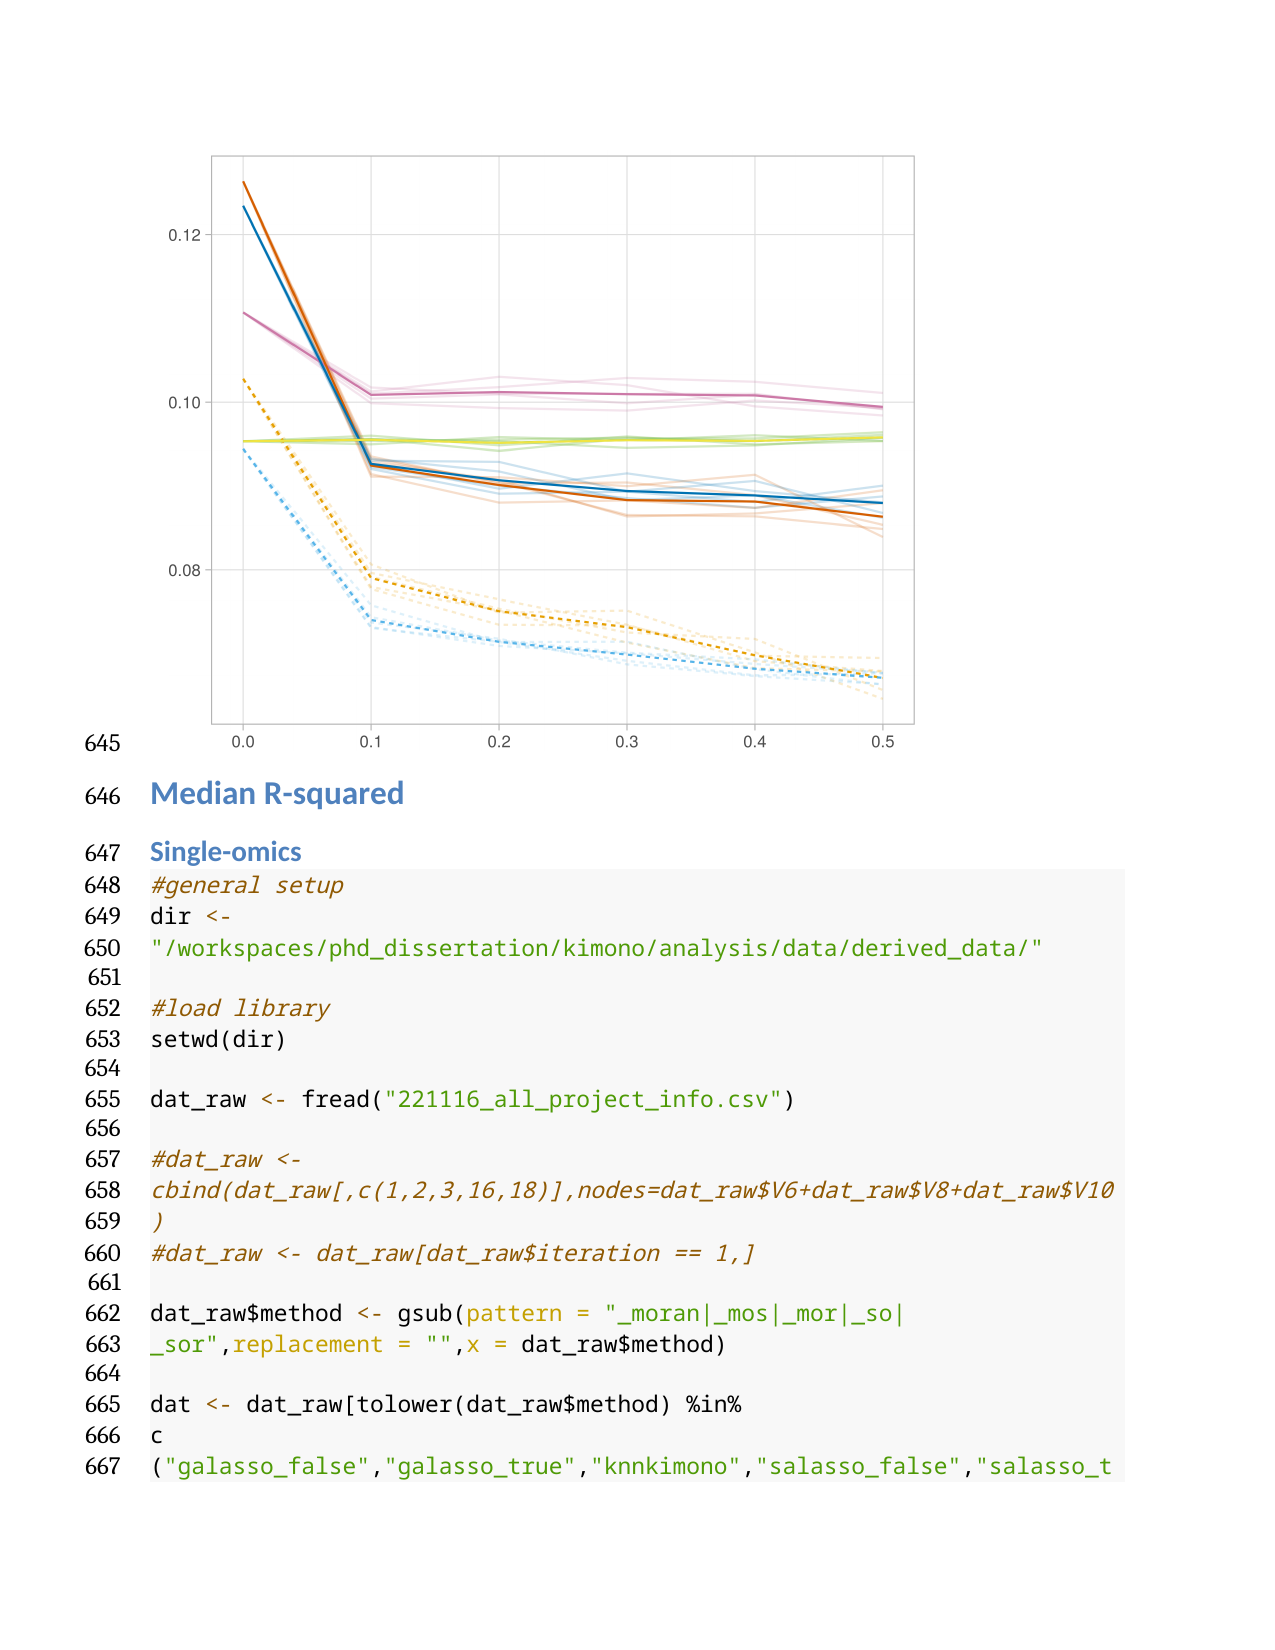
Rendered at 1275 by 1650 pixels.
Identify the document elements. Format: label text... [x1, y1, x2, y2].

picture [168, 150, 920, 751]
subtitle Median R-squared [150, 772, 1125, 813]
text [150, 869, 1125, 1482]
subtitle Single-omics [150, 833, 1125, 869]
